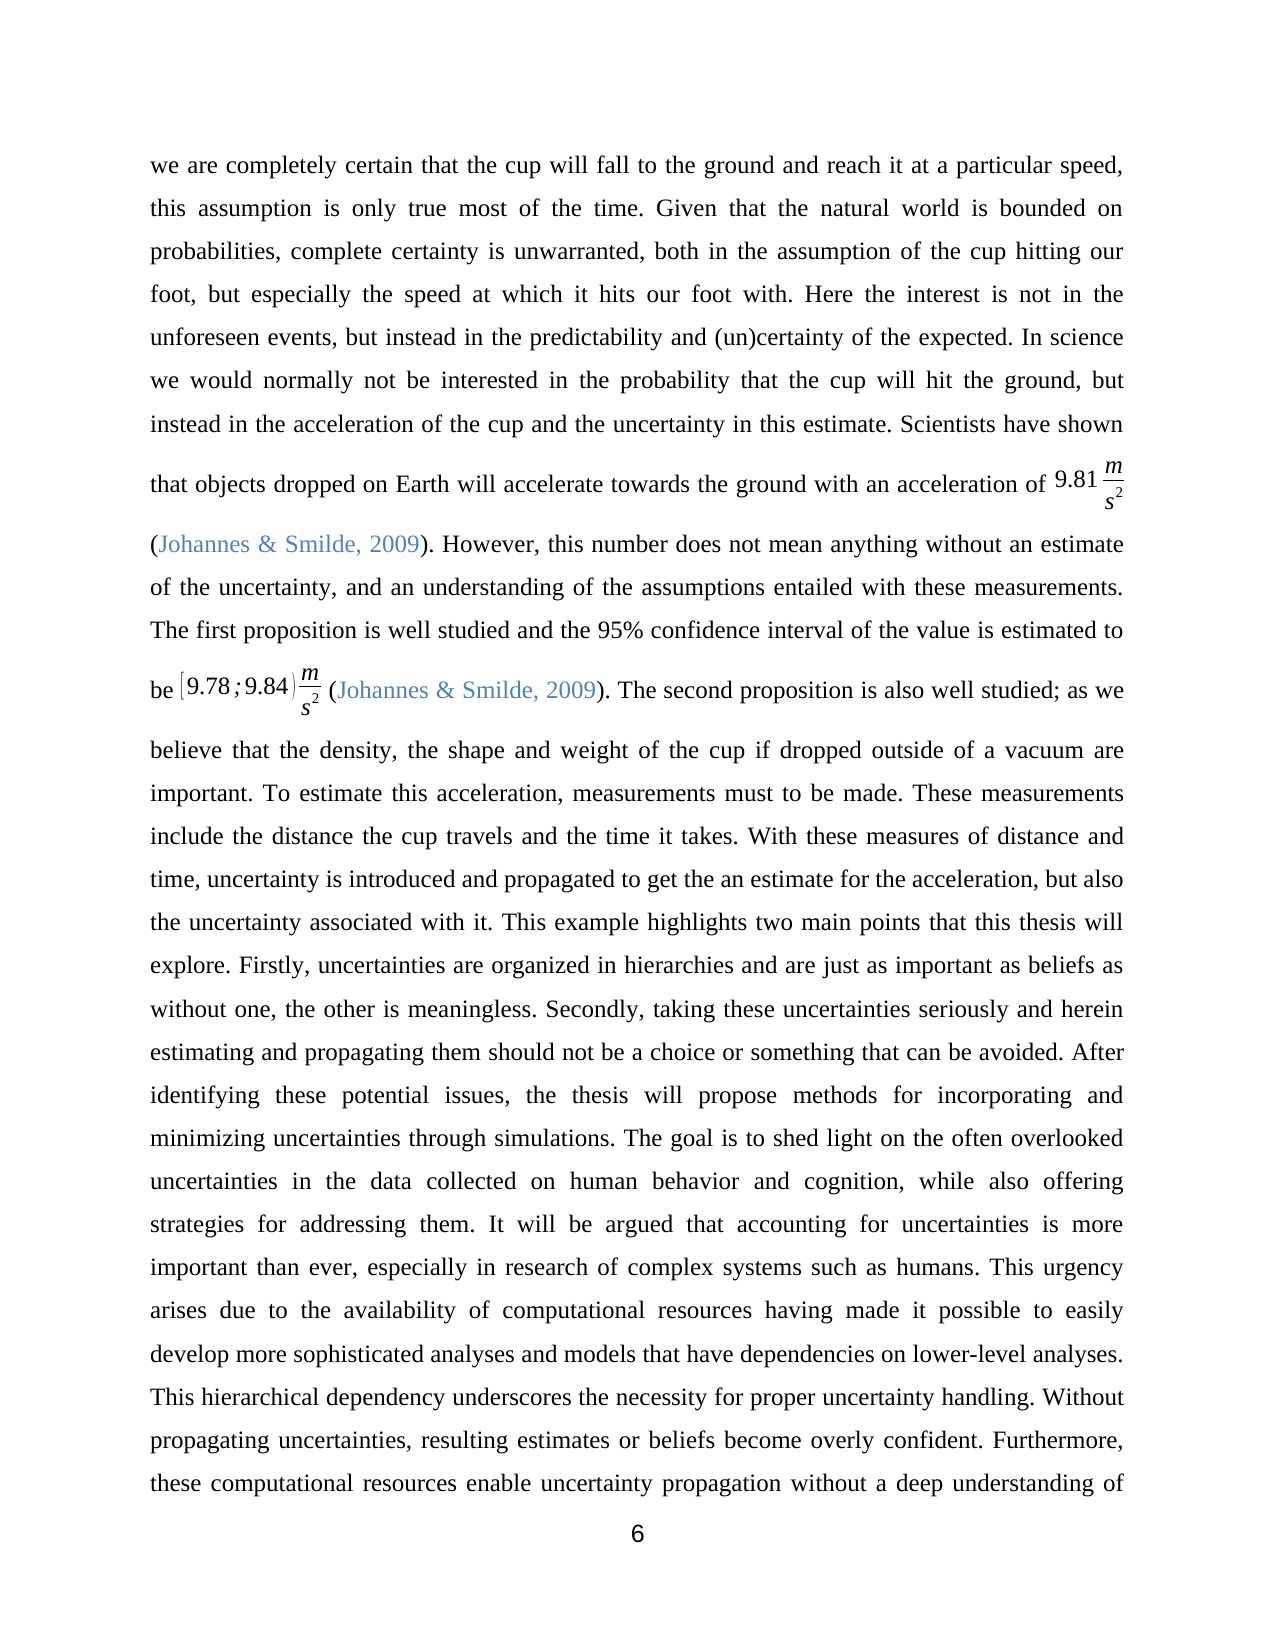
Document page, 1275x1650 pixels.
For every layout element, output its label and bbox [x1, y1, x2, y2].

text [150, 150, 1125, 1497]
